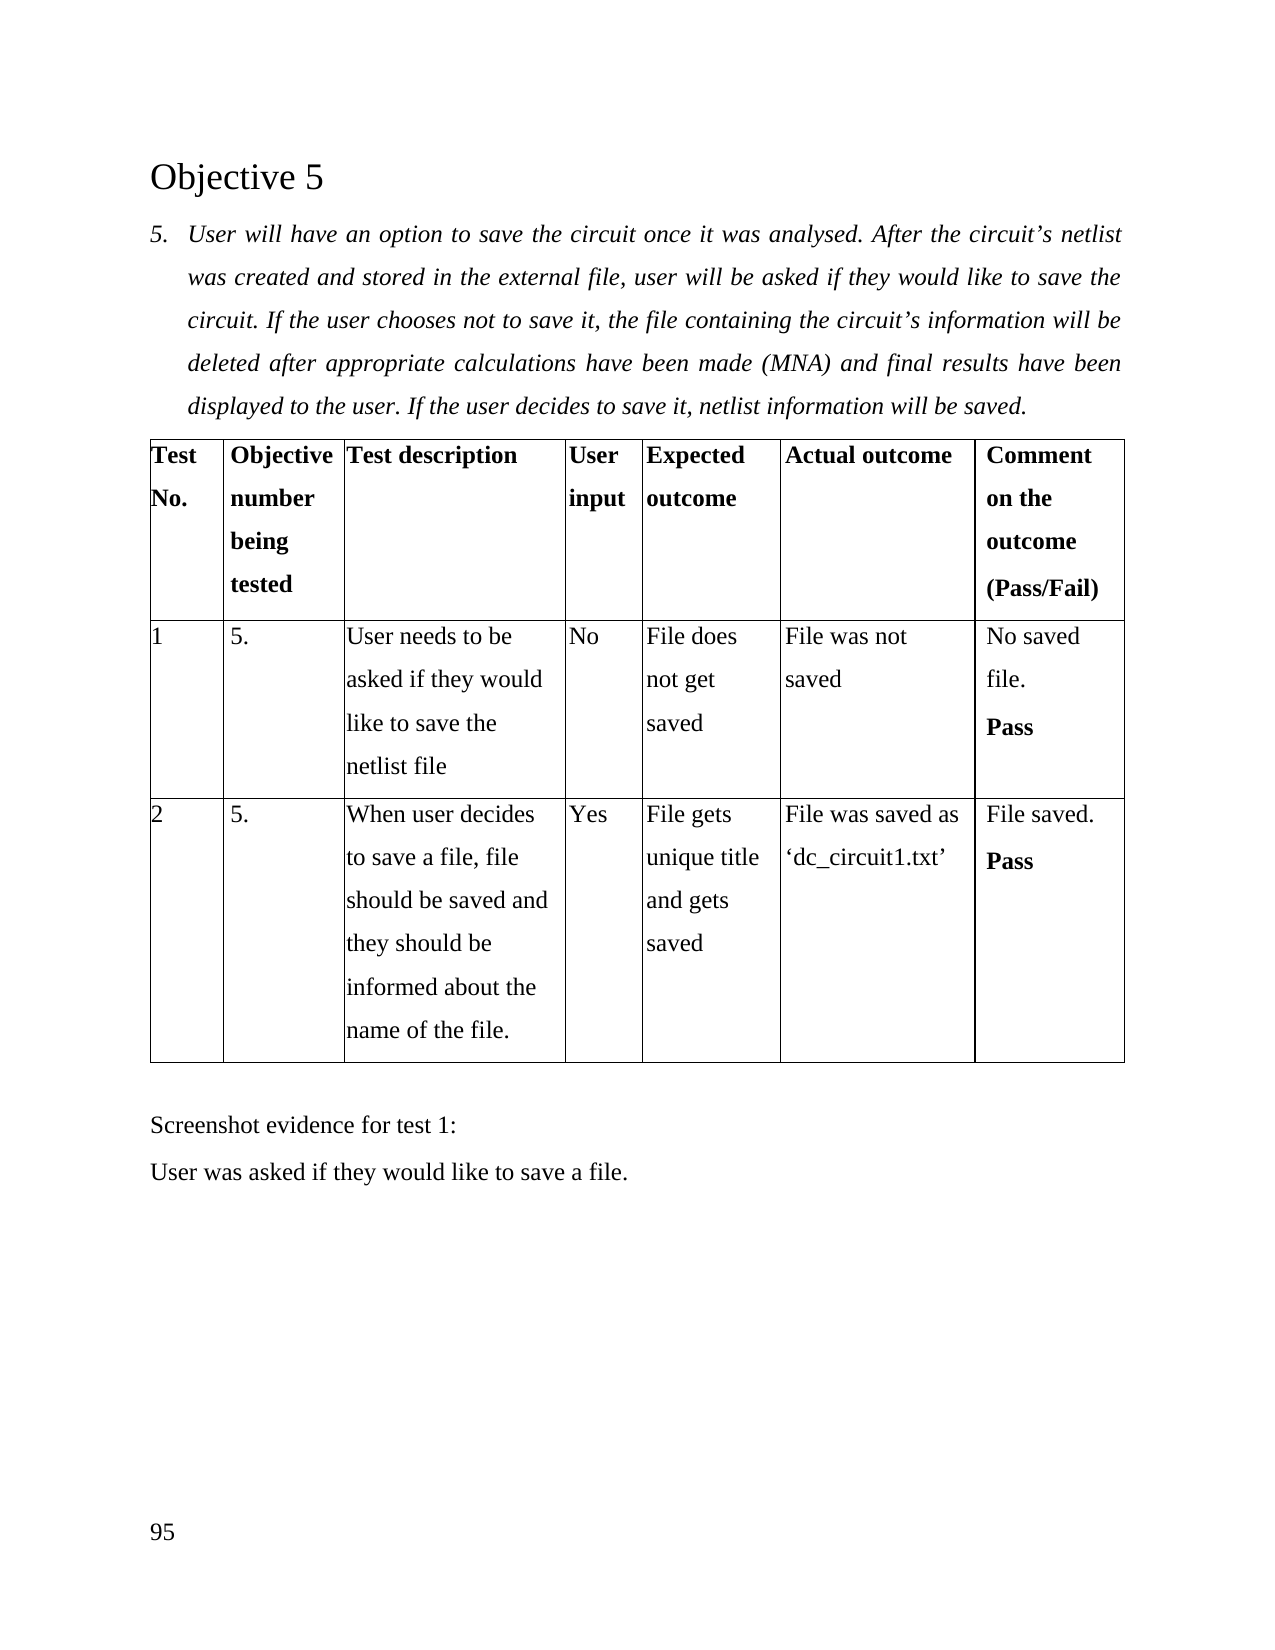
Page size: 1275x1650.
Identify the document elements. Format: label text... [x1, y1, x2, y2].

table_cell User needs to be asked if they would like to save the netlist file [345, 621, 565, 798]
text User was asked if they would like to save a file. [150, 1157, 1125, 1186]
text Screenshot evidence for test 1: [150, 1110, 1125, 1139]
table_cell File was not saved [781, 621, 974, 798]
table_cell File does not get saved [643, 621, 780, 798]
list User will have an option to save the circuit once it was analysed. After the circuit’s netlist was created and stored in the external file, user will be asked if they would like to save the circuit. If the user chooses not to save it, the file containing the circuit’s information will be deleted after appropriate calculations have been made (MNA) and final results have been displayed to the user. If the user decides to save it, netlist information will be saved. [150, 219, 1125, 420]
table_header Actual outcome [781, 440, 974, 620]
table_cell 2 [151, 799, 223, 1062]
table_cell File was saved as ‘dc_circuit1.txt’ [781, 799, 974, 1062]
table_cell When user decides to save a file, file should be saved and they should be informed about the name of the file. [345, 799, 565, 1062]
table_header User input [566, 440, 642, 620]
table_cell Yes [566, 799, 642, 1062]
table_cell No [566, 621, 642, 798]
table_cell File saved. Pass [976, 799, 1124, 1062]
table_cell No saved file. Pass [976, 621, 1124, 798]
table_cell 5. [224, 799, 344, 1062]
table_header Expected outcome [643, 440, 780, 620]
table_cell 5. [224, 621, 344, 798]
table_cell 1 [151, 621, 223, 798]
table_header Test description [345, 440, 565, 620]
table_cell File gets unique title and gets saved [643, 799, 780, 1062]
table_header Test No. [151, 440, 223, 620]
table_header Objective number being tested [224, 440, 344, 620]
subtitle Objective 5 [150, 154, 1125, 197]
table_header Comment on the outcome (Pass/Fail) [976, 440, 1124, 620]
